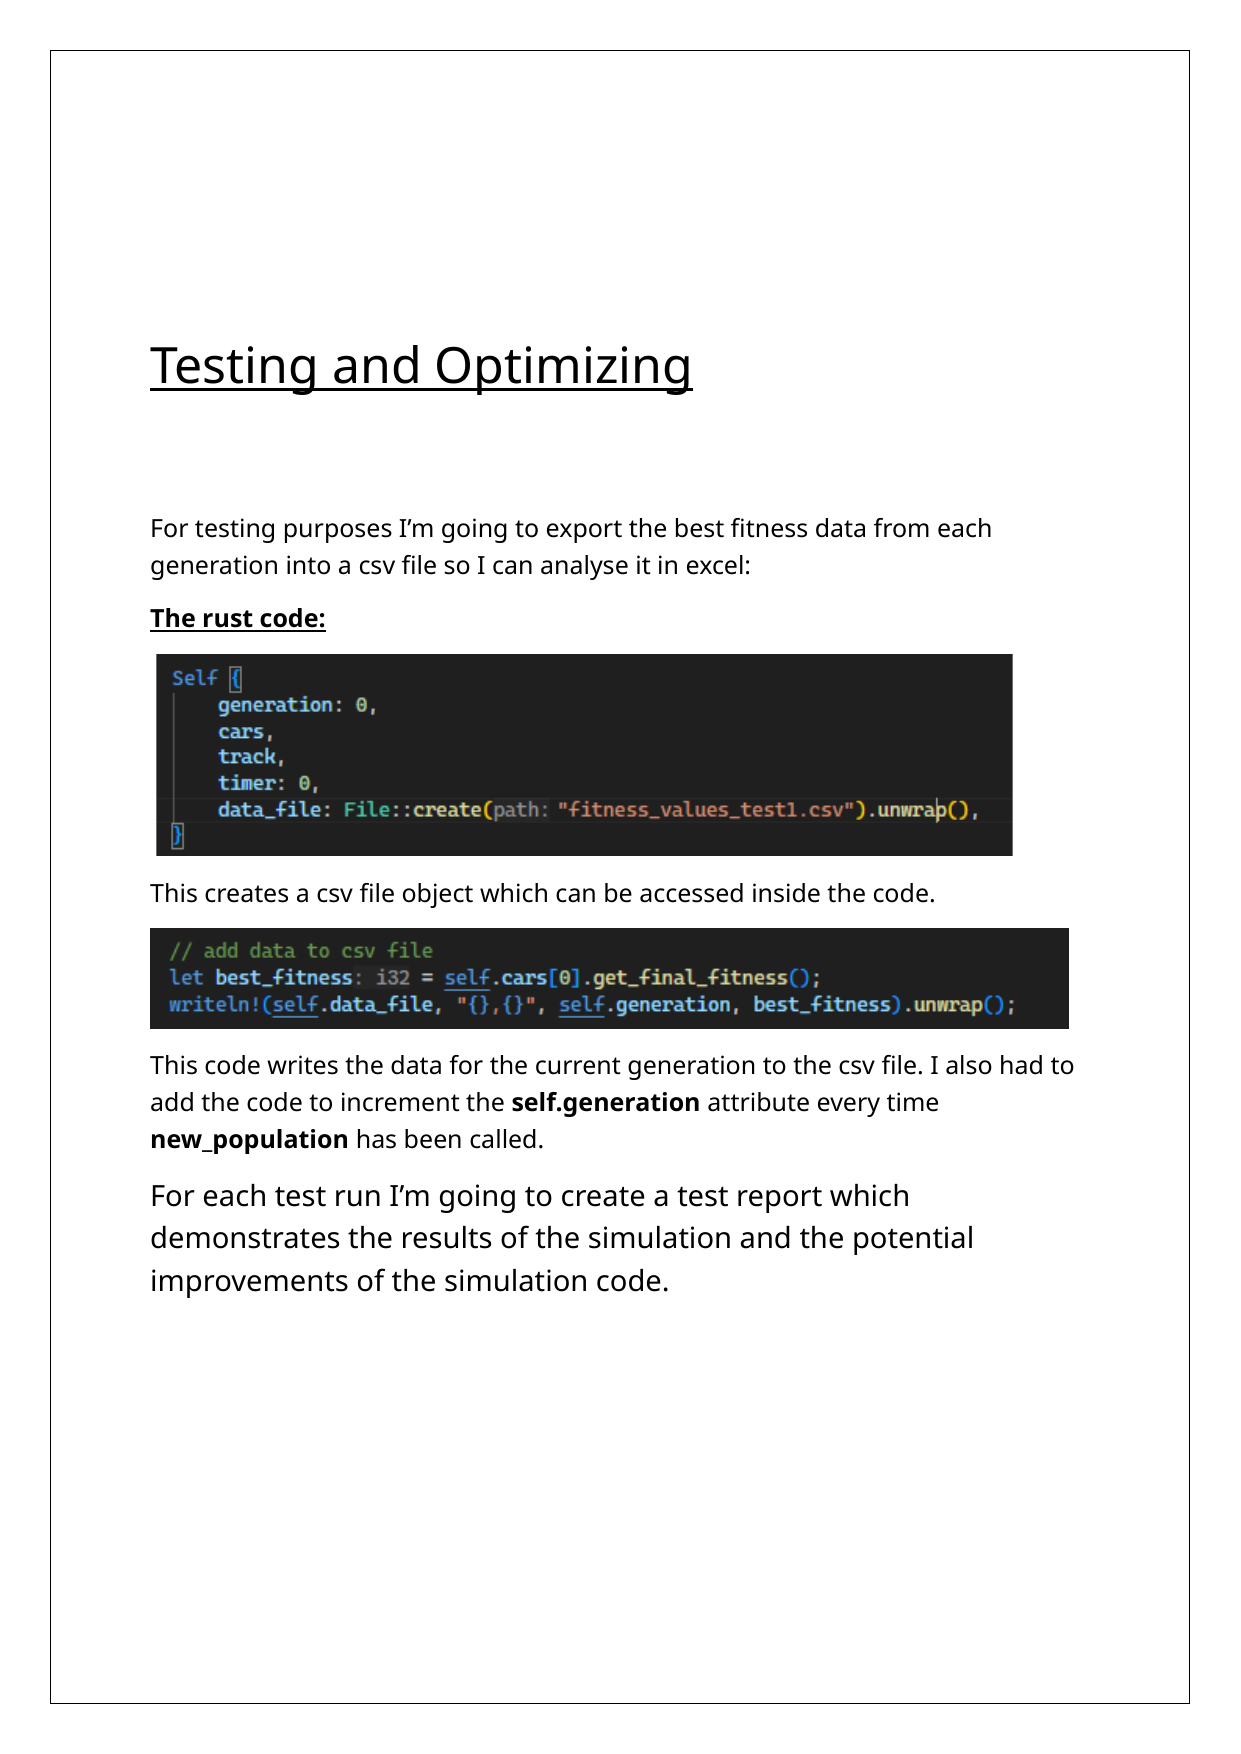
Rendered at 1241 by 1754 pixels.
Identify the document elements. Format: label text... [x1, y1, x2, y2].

text This creates a csv file object which can be accessed inside the code. [150, 875, 1090, 909]
picture [156, 654, 1013, 856]
text The rust code: [150, 601, 1090, 635]
text For testing purposes I’m going to export the best fitness data from each generation into a csv file so I can analyse it in excel: [150, 511, 1090, 582]
text Testing and Optimizing [150, 330, 1090, 398]
text This code writes the data for the current generation to the csv file. I also had to add the code to increment the self.generation attribute every time new_population has been called. [150, 1048, 1090, 1156]
picture [150, 928, 1069, 1029]
text For each test run I’m going to create a test report which demonstrates the results of the simulation and the potential improvements of the simulation code. [150, 1175, 1090, 1300]
